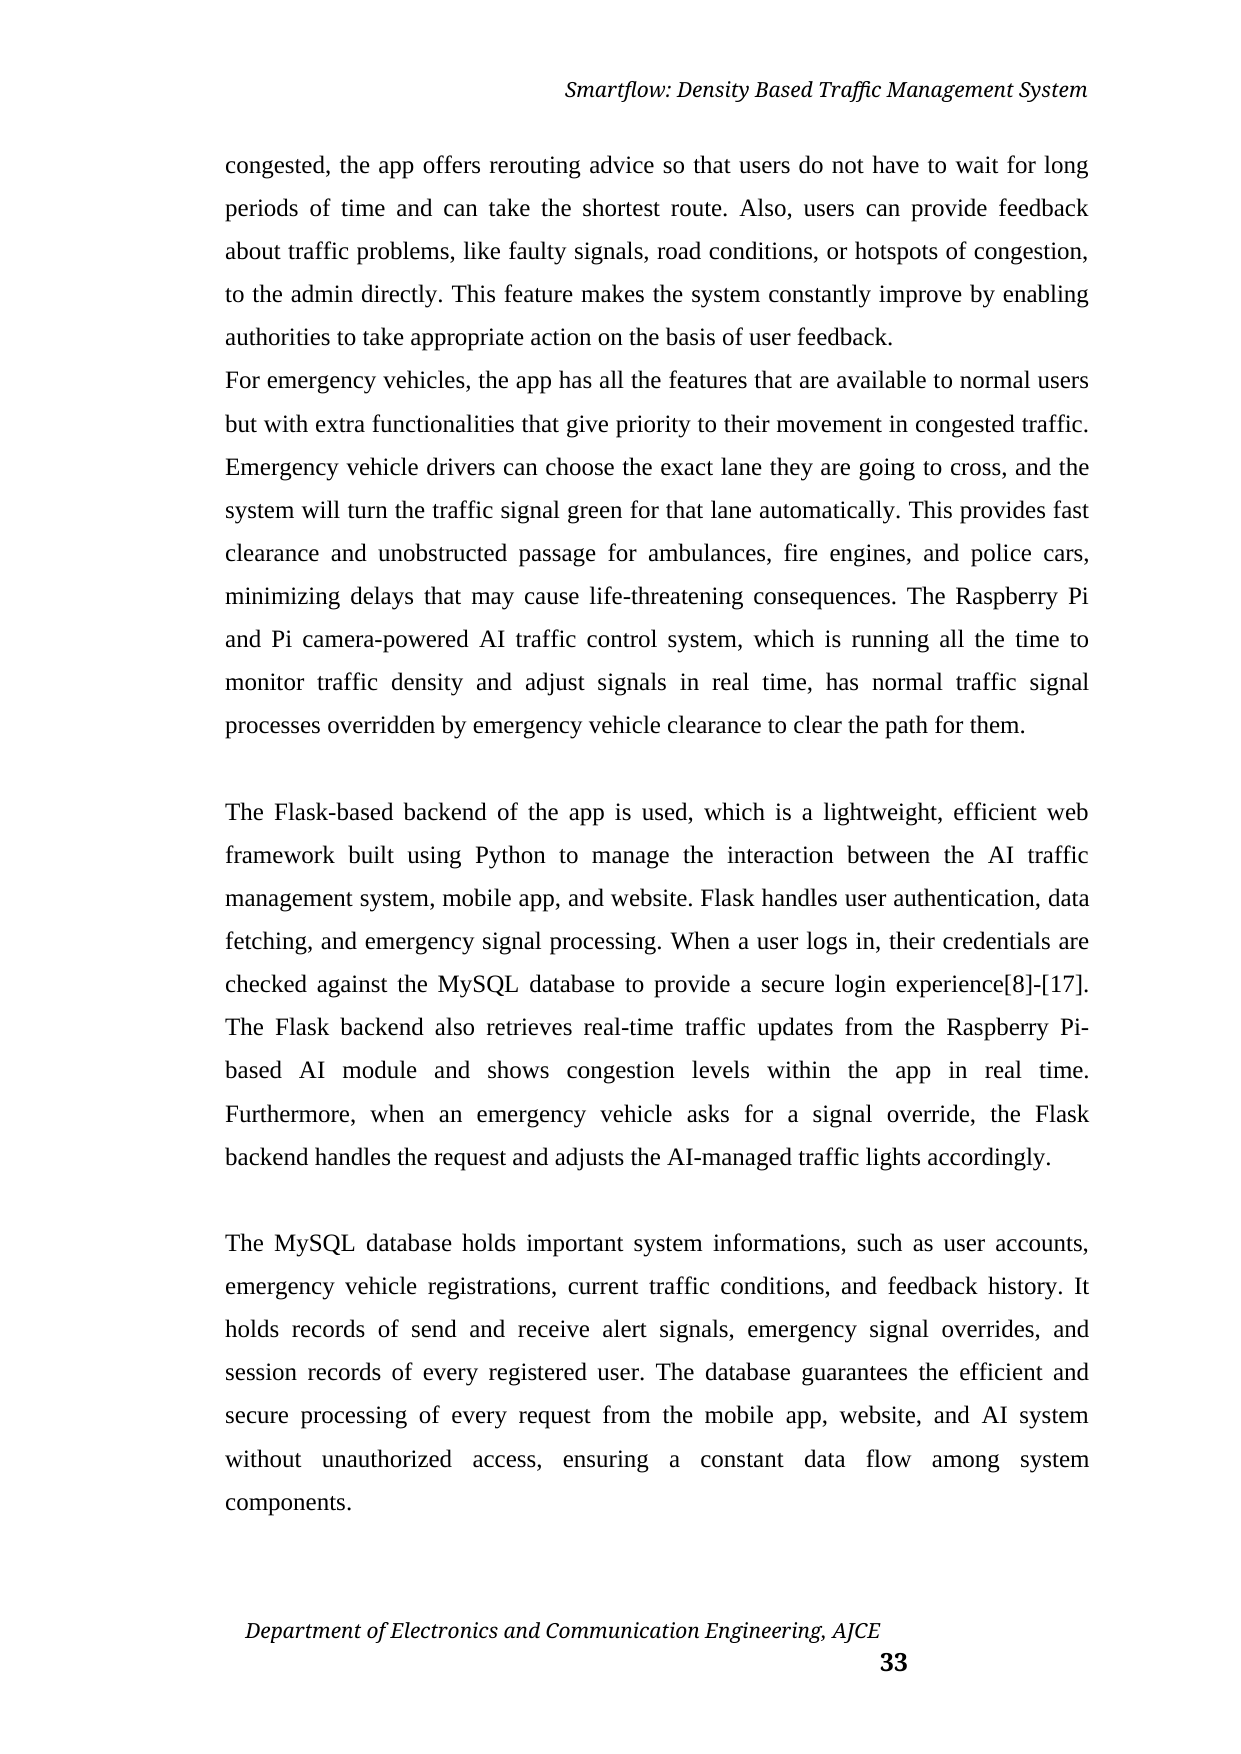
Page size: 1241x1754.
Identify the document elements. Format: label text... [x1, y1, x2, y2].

text For emergency vehicles, the app has all the features that are available to normal users but with extra functionalities that give priority to their movement in congested traffic. Emergency vehicle drivers can choose the exact lane they are going to cross, and the system will turn the traffic signal green for that lane automatically. This provides fast clearance and unobstructed passage for ambulances, fire engines, and police cars, minimizing delays that may cause life-threatening consequences. The Raspberry Pi and Pi camera-powered AI traffic control system, which is running all the time to monitor traffic density and adjust signals in real time, has normal traffic signal processes overridden by emergency vehicle clearance to clear the path for them. [225, 366, 1090, 739]
text The Flask-based backend of the app is used, which is a lightweight, efficient web framework built using Python to manage the interaction between the AI traffic management system, mobile app, and website. Flask handles user authentication, data fetching, and emergency signal processing. When a user logs in, their credentials are checked against the MySQL database to provide a secure login experience[8]-[17]. The Flask backend also retrieves real-time traffic updates from the Raspberry Pi-based AI module and shows congestion levels within the app in real time. Furthermore, when an emergency vehicle asks for a signal override, the Flask backend handles the request and adjusts the AI-managed traffic lights accordingly. [225, 797, 1090, 1171]
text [225, 150, 1090, 351]
text The MySQL database holds important system informations, such as user accounts, emergency vehicle registrations, current traffic conditions, and feedback history. It holds records of send and receive alert signals, emergency signal overrides, and session records of every registered user. The database guarantees the efficient and secure processing of every request from the mobile app, website, and AI system without unauthorized access, ensuring a constant data flow among system components. [225, 1228, 1090, 1516]
